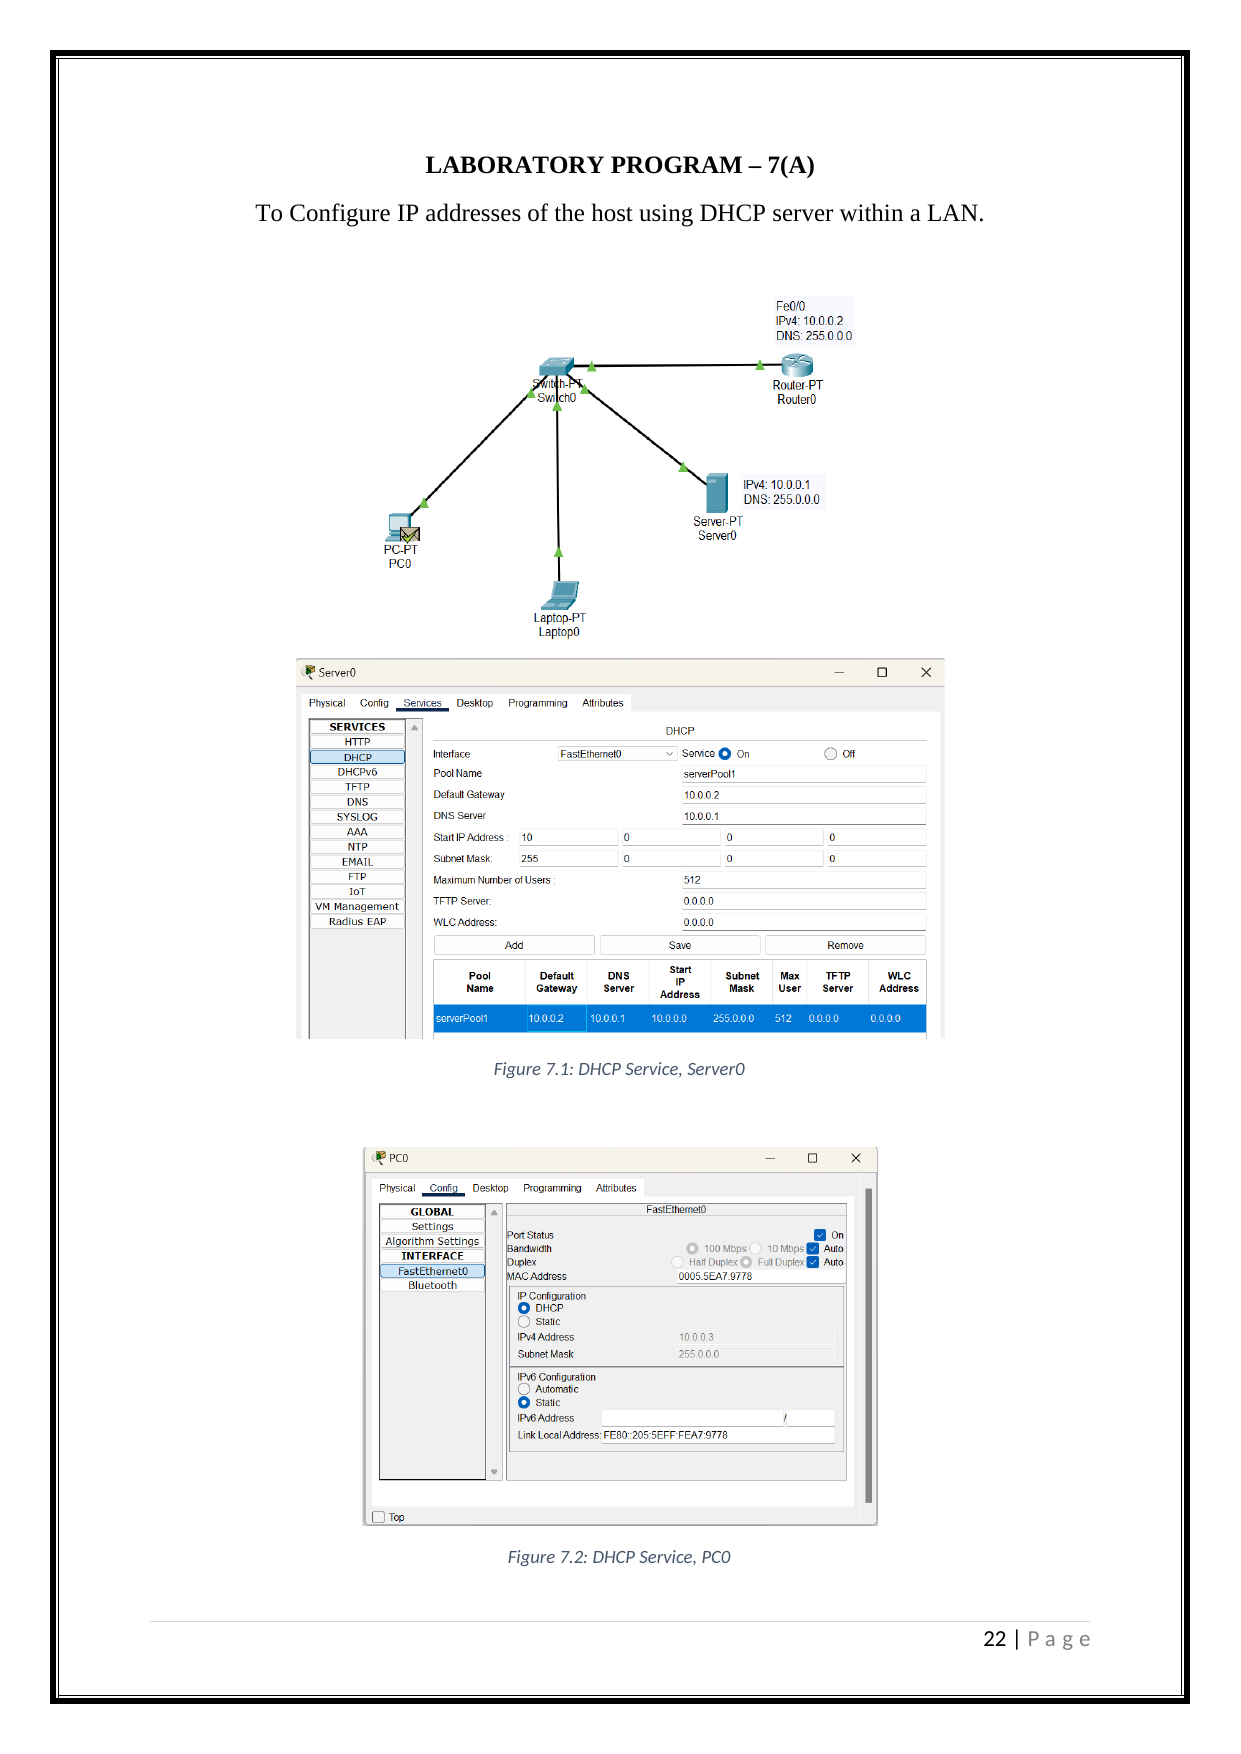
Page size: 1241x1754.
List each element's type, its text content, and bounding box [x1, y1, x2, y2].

picture [362, 1147, 878, 1526]
text Figure 7.2: DHCP Service, PC0 [150, 1545, 1090, 1568]
text Figure 7.1: DHCP Service, Server0 [150, 1057, 1090, 1080]
picture [295, 658, 945, 1039]
picture [376, 293, 865, 640]
text To Configure IP addresses of the host using DHCP server within a LAN. [150, 198, 1090, 226]
text LABORATORY PROGRAM – 7(A) [150, 150, 1090, 179]
